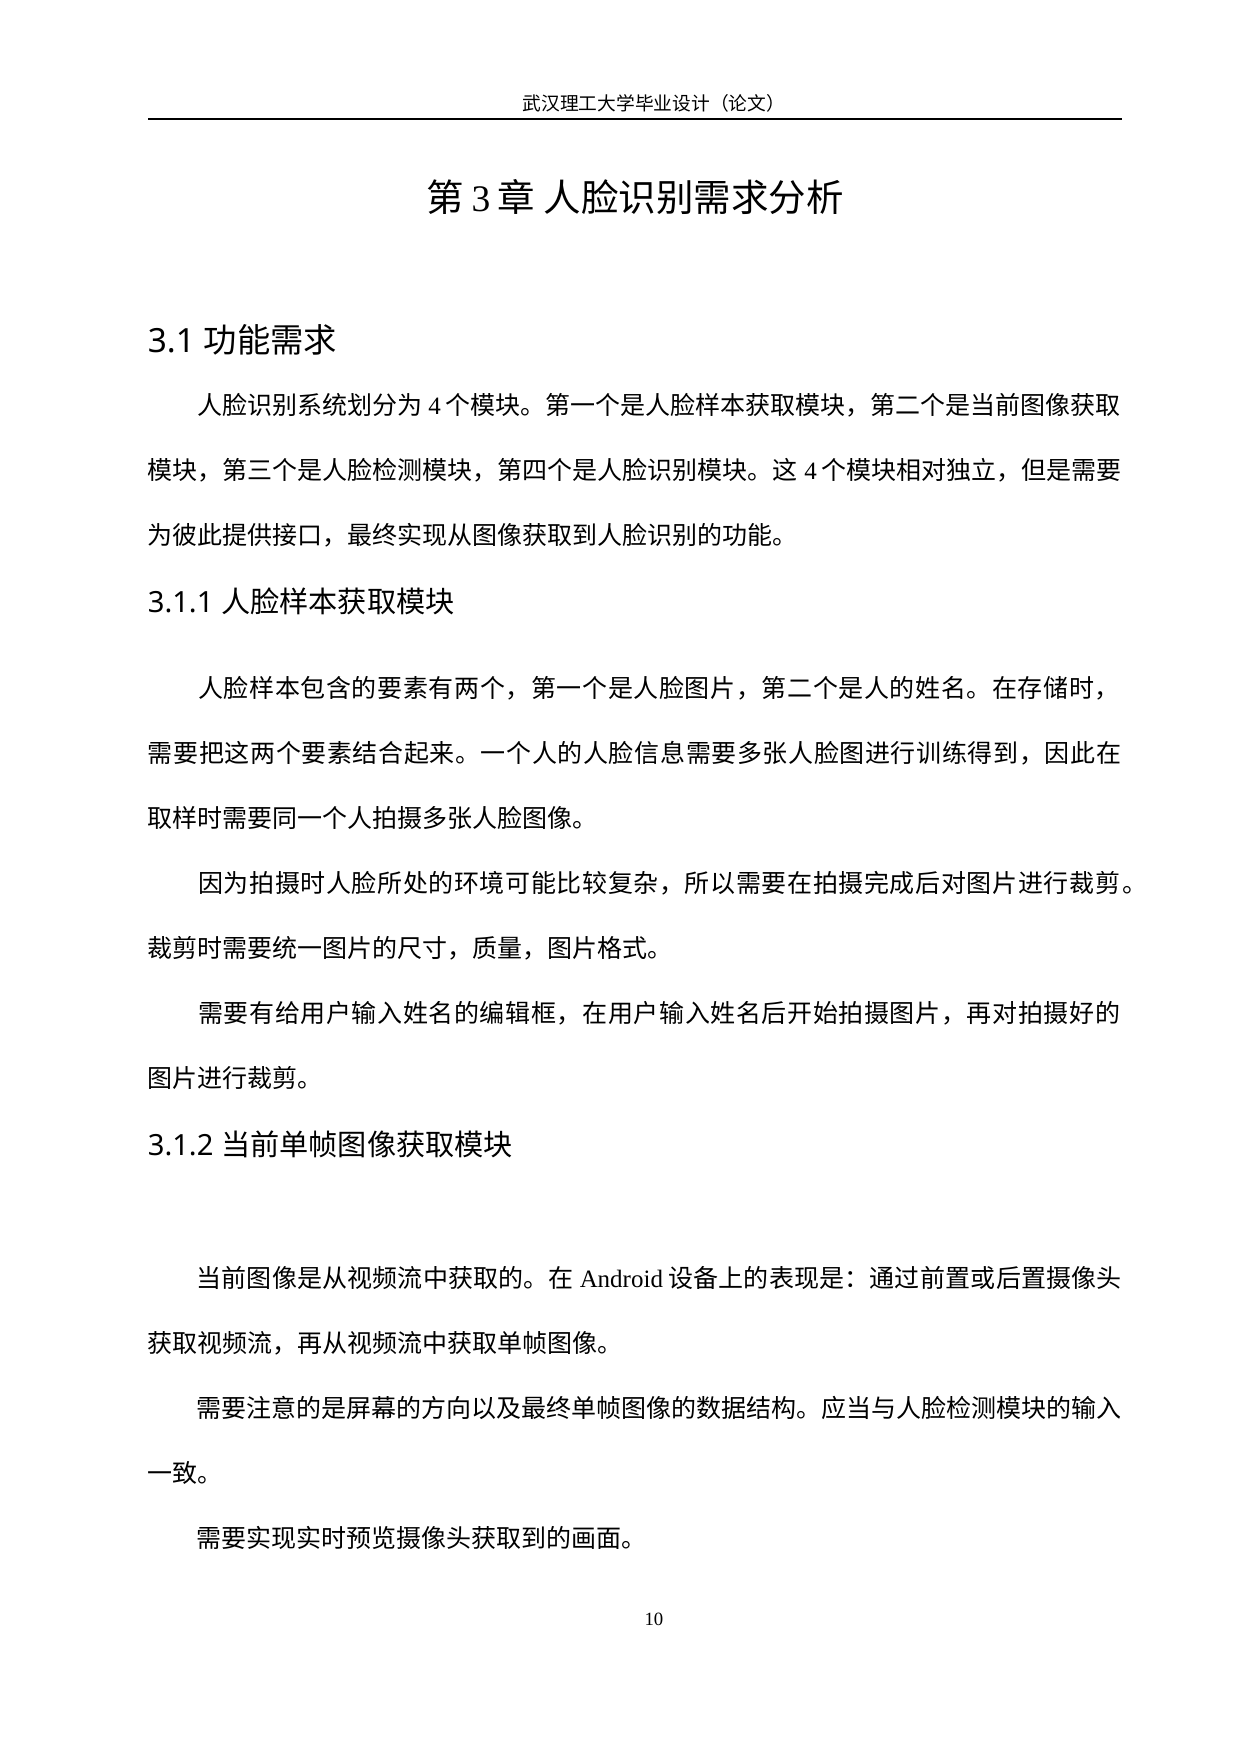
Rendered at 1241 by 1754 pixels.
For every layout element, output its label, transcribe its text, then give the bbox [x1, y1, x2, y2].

text 因为拍摄时人脸所处的环境可能比较复杂，所以需要在拍摄完成后对图片进行裁剪。裁剪时需要统一图片的尺寸，质量，图片格式。 [148, 849, 1122, 979]
text 人脸识别系统划分为4个模块。第一个是人脸样本获取模块，第二个是当前图像获取模块，第三个是人脸检测模块，第四个是人脸识别模块。这4个模块相对独立，但是需要为彼此提供接口，最终实现从图像获取到人脸识别的功能。 [148, 371, 1122, 566]
text 当前图像是从视频流中获取的。在Android设备上的表现是：通过前置或后置摄像头获取视频流，再从视频流中获取单帧图像。 [148, 1244, 1122, 1374]
subtitle 3.1 功能需求 [148, 305, 1122, 370]
text 需要注意的是屏幕的方向以及最终单帧图像的数据结构。应当与人脸检测模块的输入一致。 [148, 1374, 1122, 1504]
text 需要实现实时预览摄像头获取到的画面。 [148, 1504, 1122, 1569]
subtitle 3.1.1 人脸样本获取模块 [148, 567, 1122, 632]
text 需要有给用户输入姓名的编辑框，在用户输入姓名后开始拍摄图片，再对拍摄好的图片进行裁剪。 [148, 979, 1122, 1109]
subtitle 3.1.2 当前单帧图像获取模块 [148, 1110, 1122, 1175]
subtitle 第3章 人脸识别需求分析 [148, 163, 1122, 228]
text 人脸样本包含的要素有两个，第一个是人脸图片，第二个是人的姓名。在存储时，需要把这两个要素结合起来。一个人的人脸信息需要多张人脸图进行训练得到，因此在取样时需要同一个人拍摄多张人脸图像。 [148, 654, 1122, 849]
